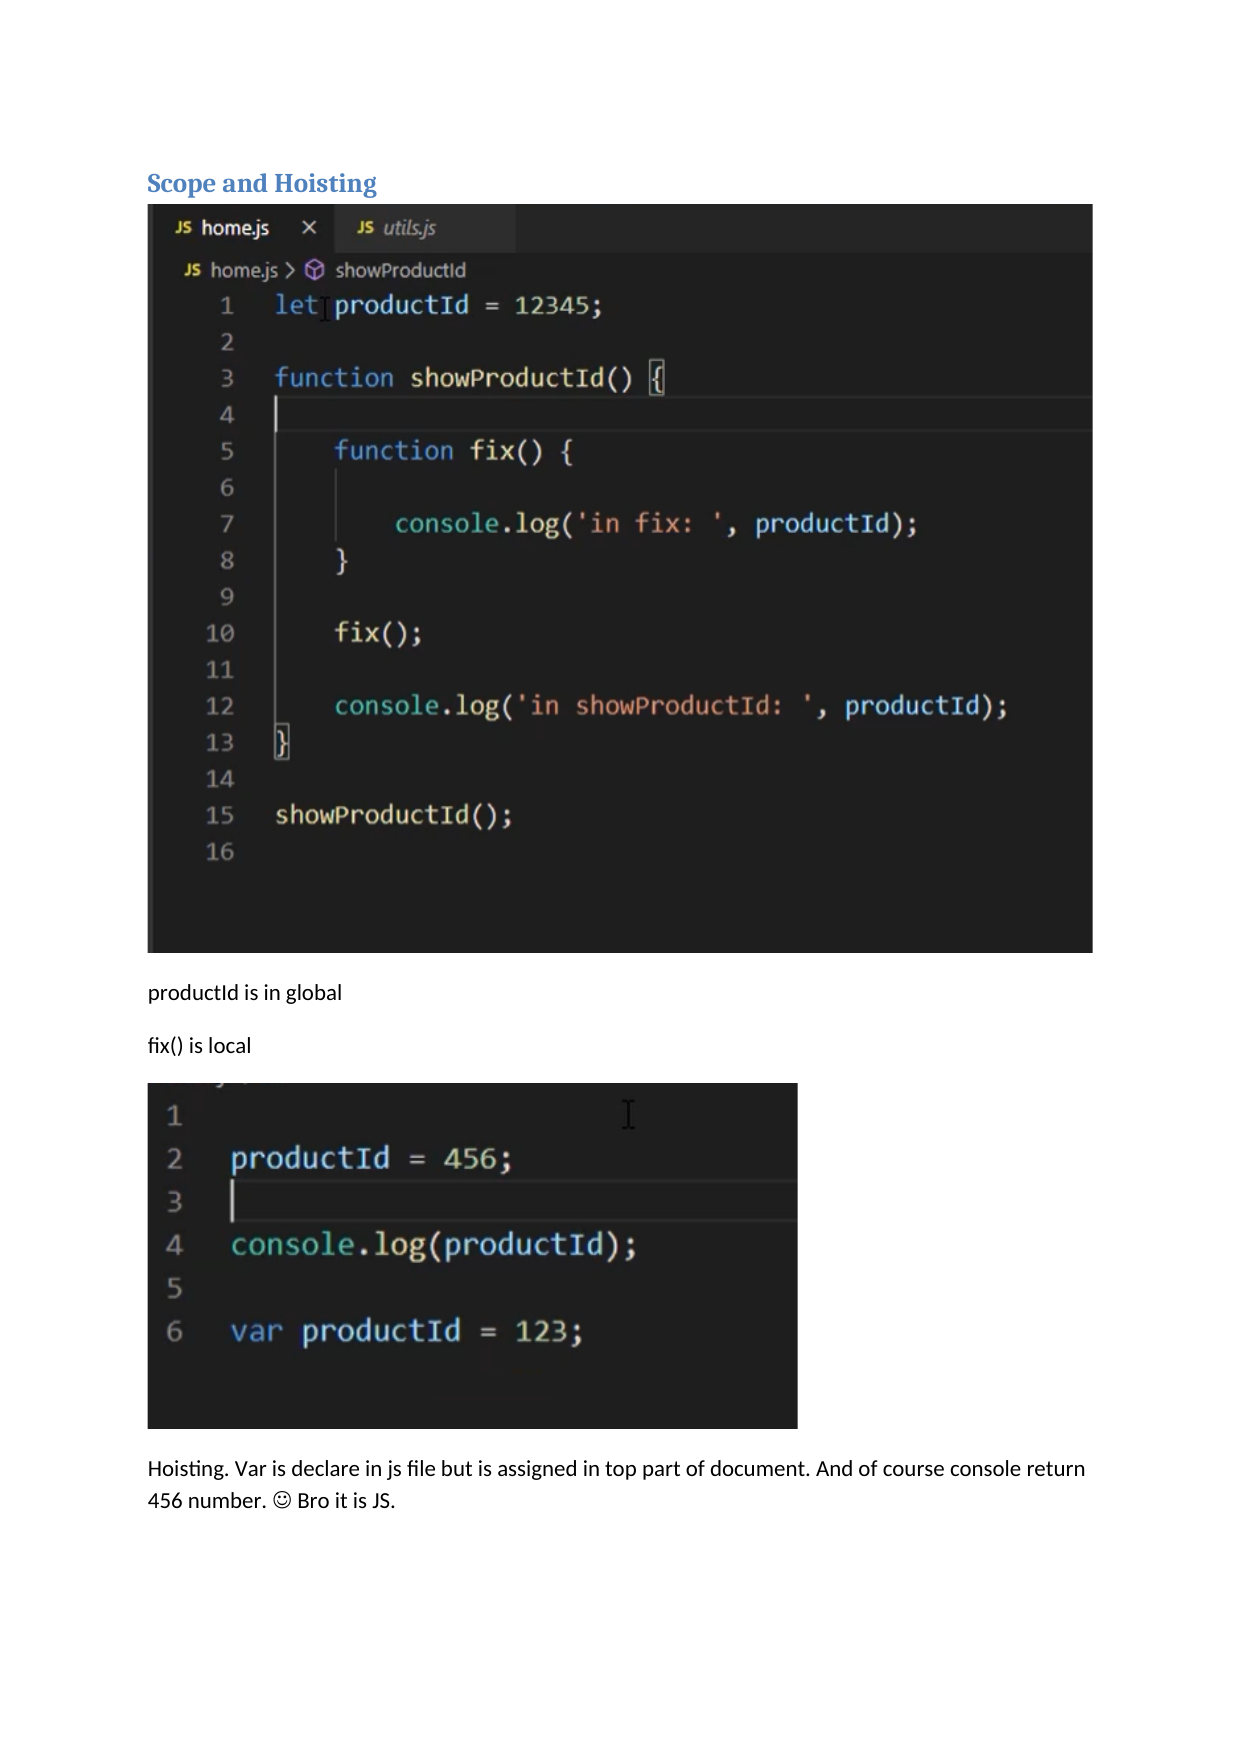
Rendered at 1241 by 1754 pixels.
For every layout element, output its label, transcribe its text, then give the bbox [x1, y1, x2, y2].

subtitle Scope and Hoisting [148, 168, 1093, 199]
picture [147, 1083, 798, 1429]
text Hoisting. Var is declare in js file but is assigned in top part of document. And of course console return 456 number. Bro it is JS. [148, 1454, 1093, 1514]
text fix() is local [148, 1031, 1093, 1059]
text productId is in global [148, 978, 1093, 1006]
picture [147, 204, 1093, 953]
